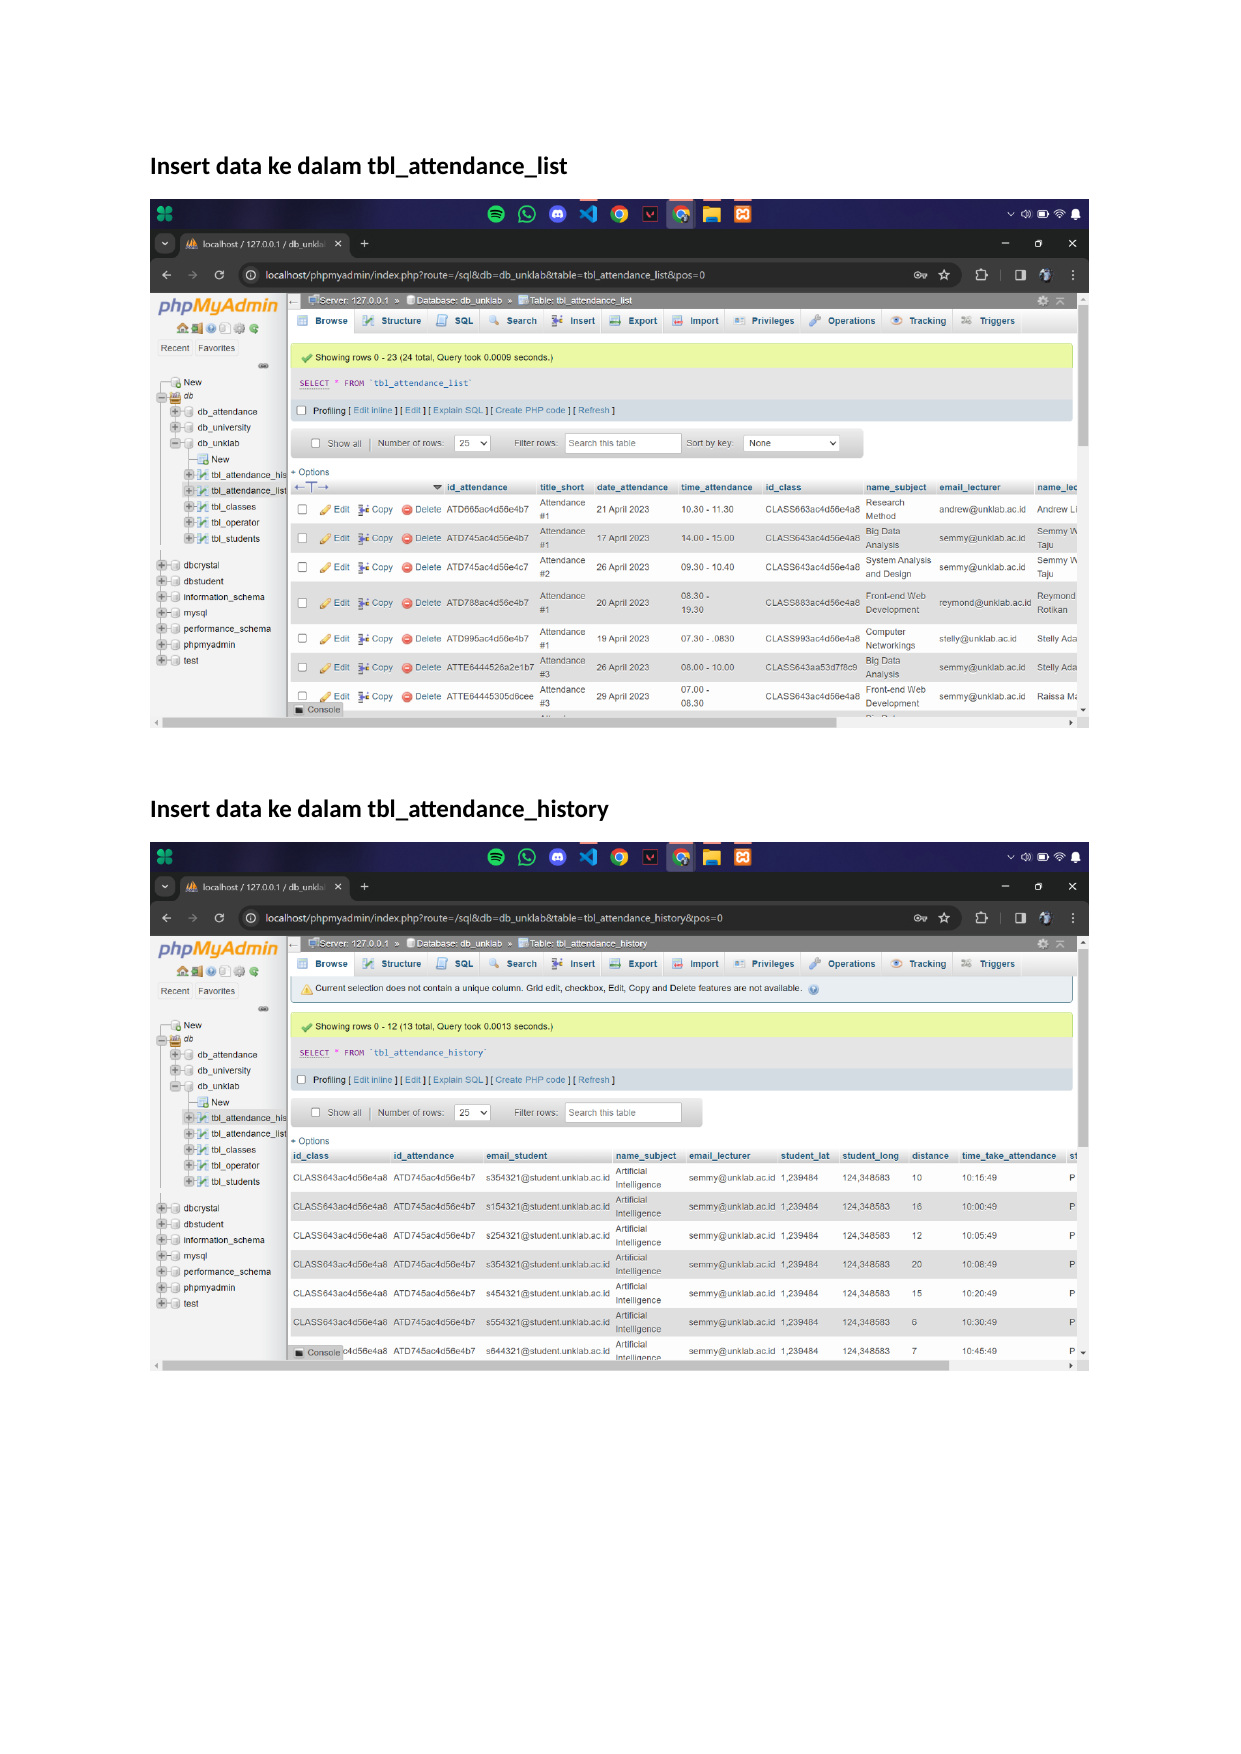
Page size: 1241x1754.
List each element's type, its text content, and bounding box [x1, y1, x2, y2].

text Insert data ke dalam tbl_attendance_list [150, 150, 1090, 181]
text Insert data ke dalam tbl_attendance_history [150, 793, 1090, 824]
picture [150, 842, 1089, 1371]
picture [150, 199, 1089, 728]
